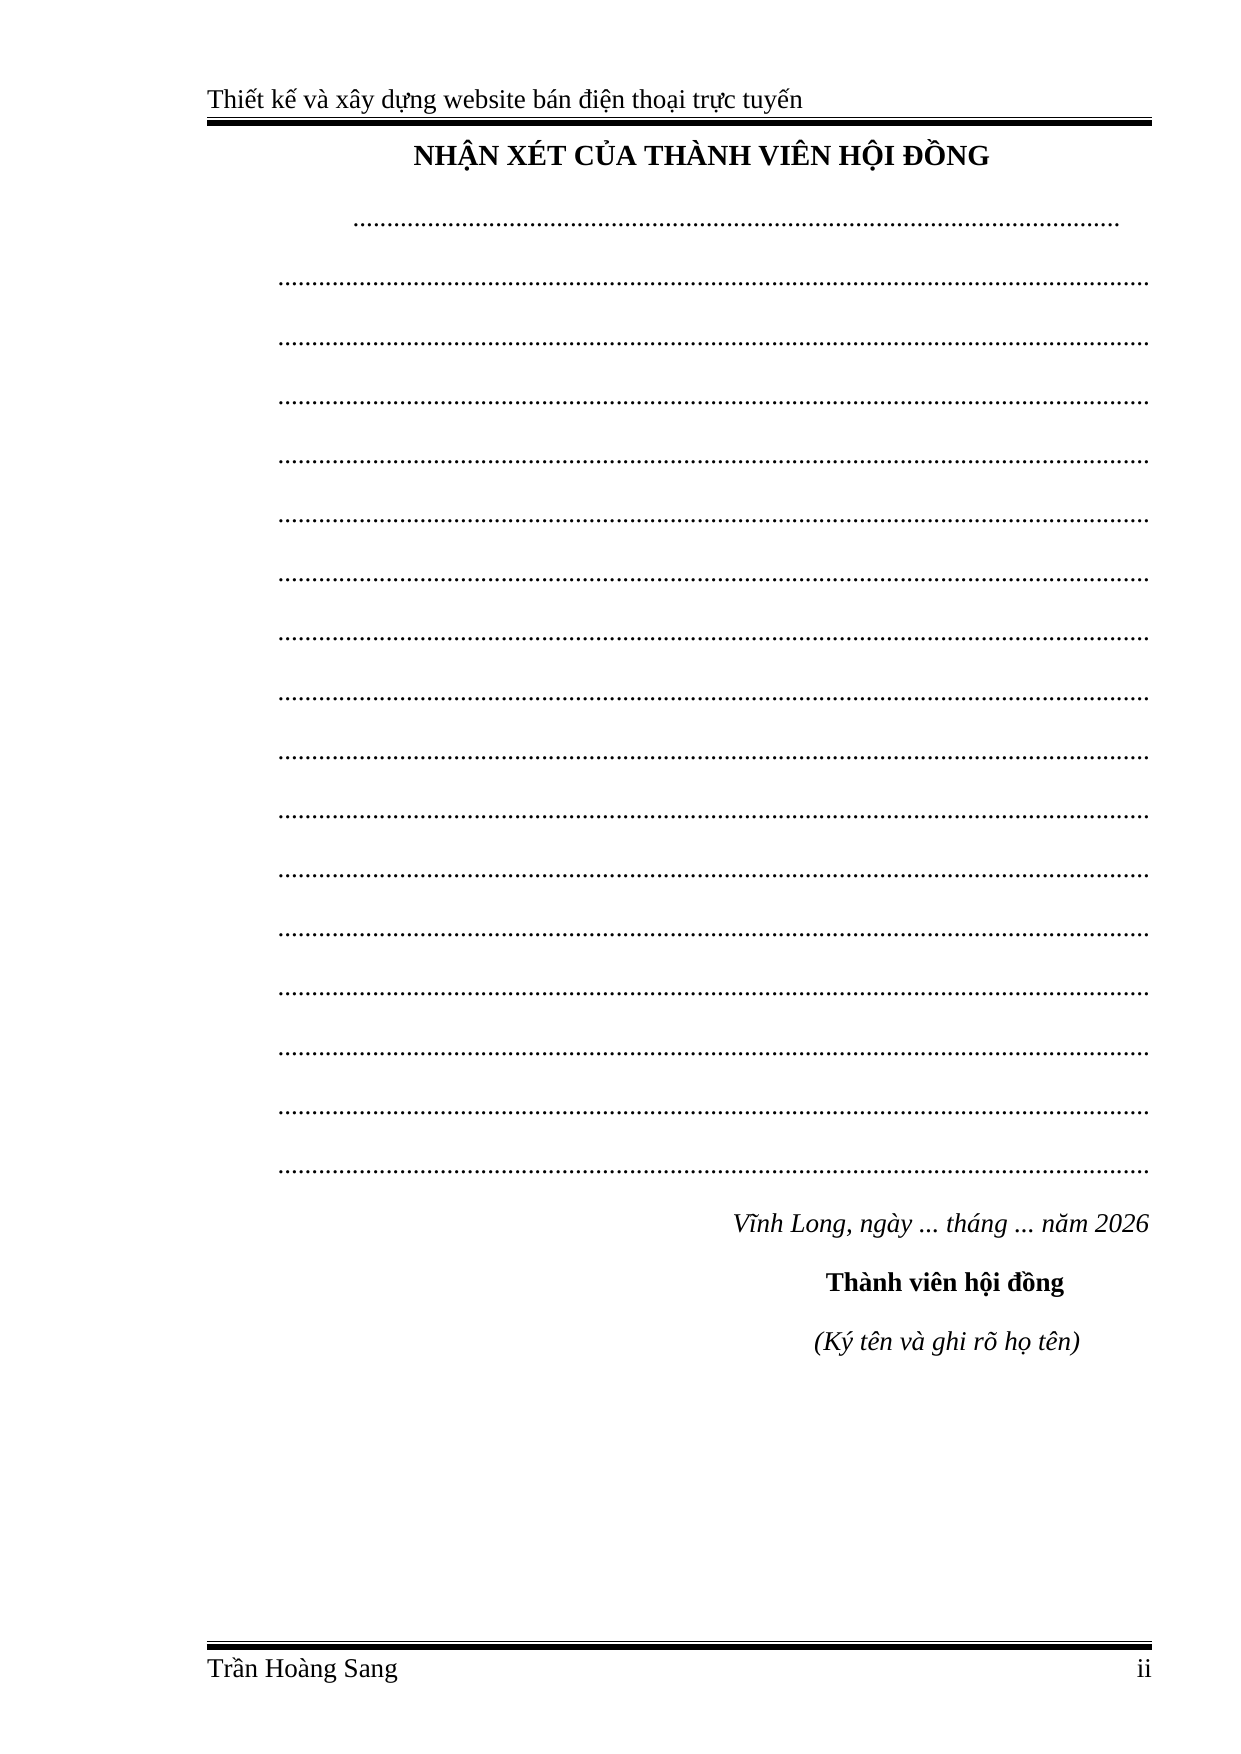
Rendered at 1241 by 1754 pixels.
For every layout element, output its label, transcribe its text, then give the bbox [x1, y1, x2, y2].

text (Ký tên và ghi rõ họ tên) [738, 1325, 1152, 1357]
text Vĩnh Long, ngày ... tháng ... năm 2026 [207, 1207, 1152, 1238]
list Nhận xét của thành viên hội đồng [252, 138, 1152, 172]
text Thành viên hội đồng [738, 1266, 1152, 1297]
